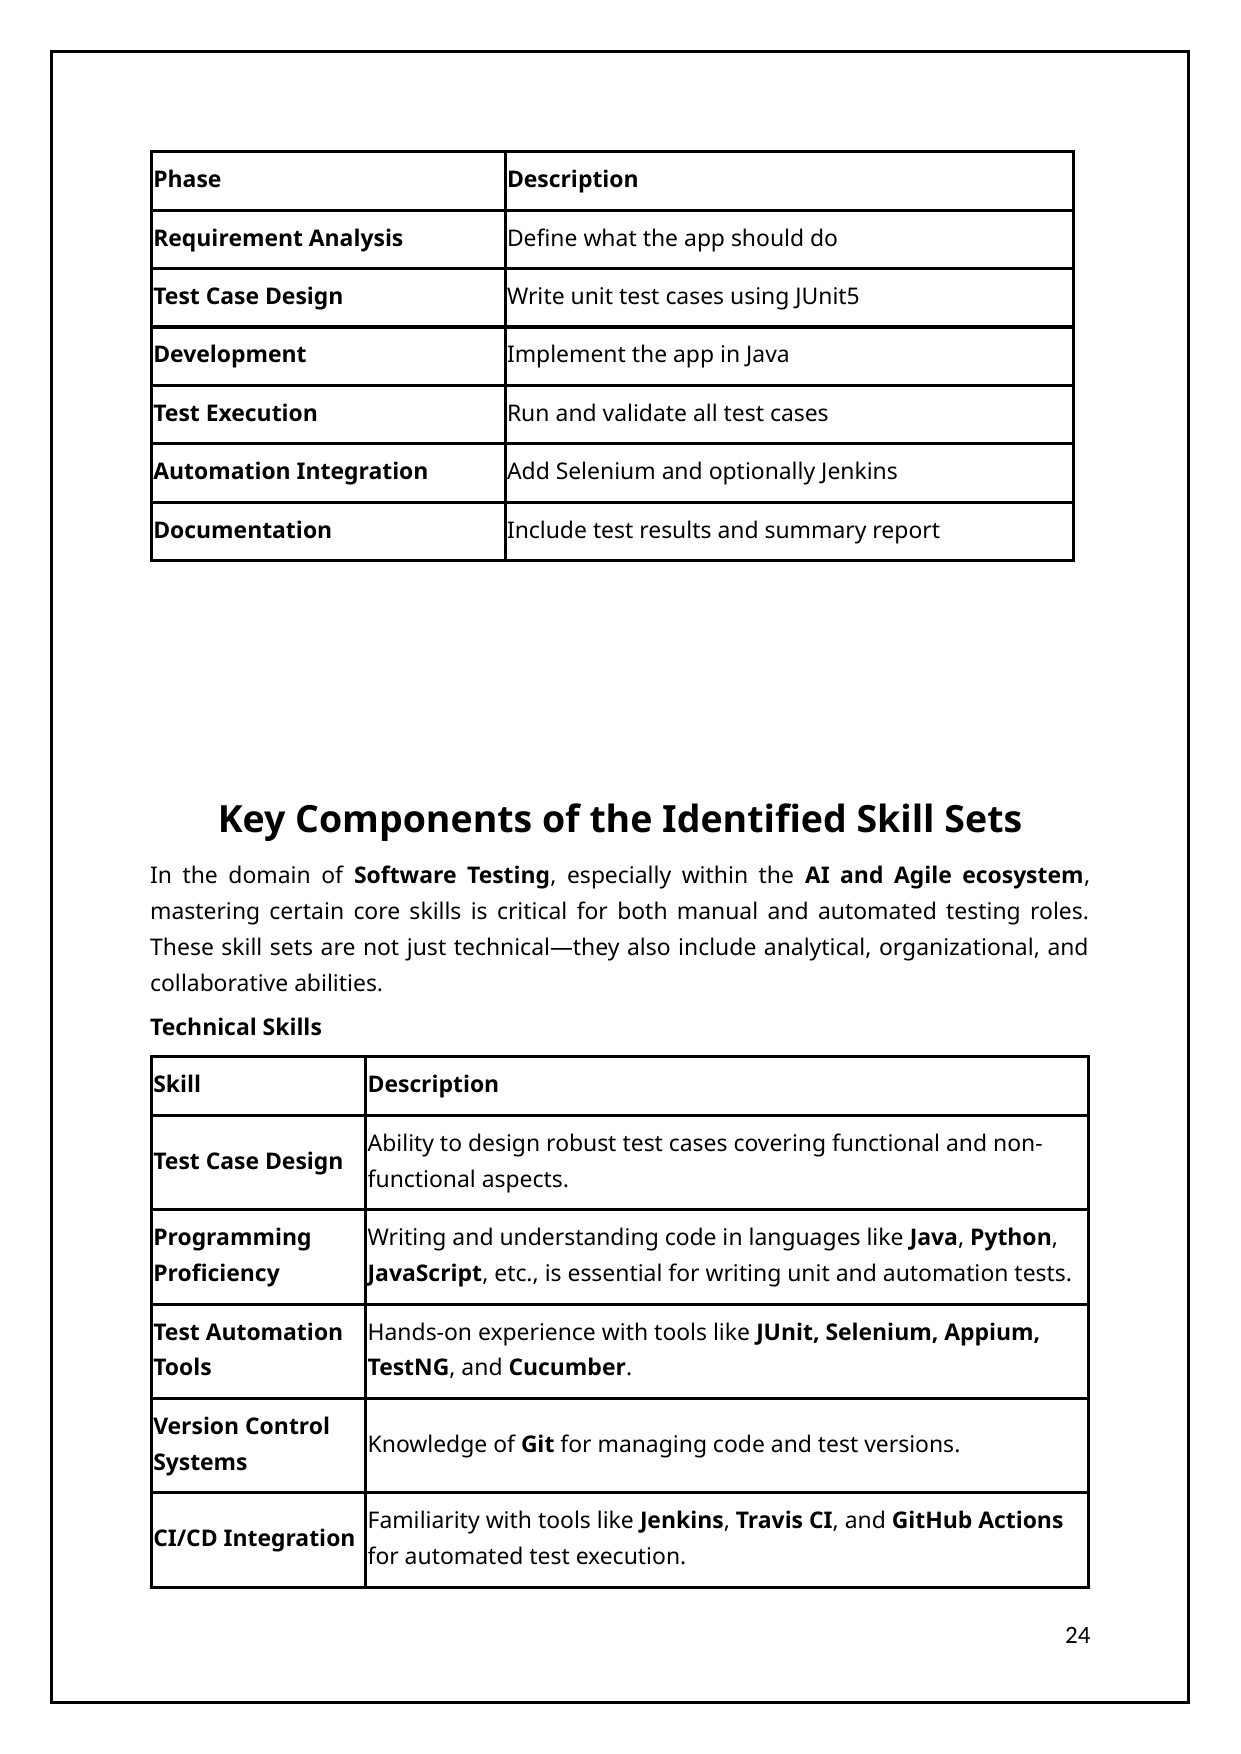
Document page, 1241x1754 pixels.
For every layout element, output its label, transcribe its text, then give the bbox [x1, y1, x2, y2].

table_cell Familiarity with tools like Jenkins, Travis CI, and GitHub Actions for automated test execution. [367, 1494, 1087, 1586]
table_header Description [367, 1058, 1087, 1114]
text In the domain of Software Testing, especially within the AI and Agile ecosystem, mastering certain core skills is critical for both manual and automated testing roles. These skill sets are not just technical—they also include analytical, organizational, and collaborative abilities. [150, 859, 1090, 998]
table_cell Version Control Systems [153, 1400, 364, 1491]
table_cell Test Execution [153, 387, 504, 442]
table_cell Ability to design robust test cases covering functional and non-functional aspects. [367, 1117, 1087, 1208]
table_cell Hands-on experience with tools like JUnit, Selenium, Appium, TestNG, and Cucumber. [367, 1306, 1087, 1397]
table_cell Write unit test cases using JUnit5 [507, 270, 1072, 325]
text Key Components of the Identified Skill Sets [150, 792, 1090, 843]
table_cell Development [153, 329, 504, 384]
table_cell Implement the app in Java [507, 329, 1072, 384]
table_cell Define what the app should do [507, 212, 1072, 267]
table_header Description [507, 153, 1072, 208]
table_cell Test Automation Tools [153, 1306, 364, 1397]
table_cell Knowledge of Git for managing code and test versions. [367, 1400, 1087, 1491]
table_cell Documentation [153, 504, 504, 559]
table_cell CI/CD Integration [153, 1494, 364, 1586]
table_cell Run and validate all test cases [507, 387, 1072, 442]
text Technical Skills [150, 1011, 1090, 1042]
table_header Phase [153, 153, 504, 208]
table_cell Programming Proficiency [153, 1211, 364, 1302]
table_cell Writing and understanding code in languages like Java, Python, JavaScript, etc., is essential for writing unit and automation tests. [367, 1211, 1087, 1302]
table_cell Test Case Design [153, 1117, 364, 1208]
table_header Skill [153, 1058, 364, 1114]
table_cell Include test results and summary report [507, 504, 1072, 559]
table_cell Add Selenium and optionally Jenkins [507, 445, 1072, 501]
table_cell Test Case Design [153, 270, 504, 325]
table_cell Requirement Analysis [153, 212, 504, 267]
table_cell Automation Integration [153, 445, 504, 501]
